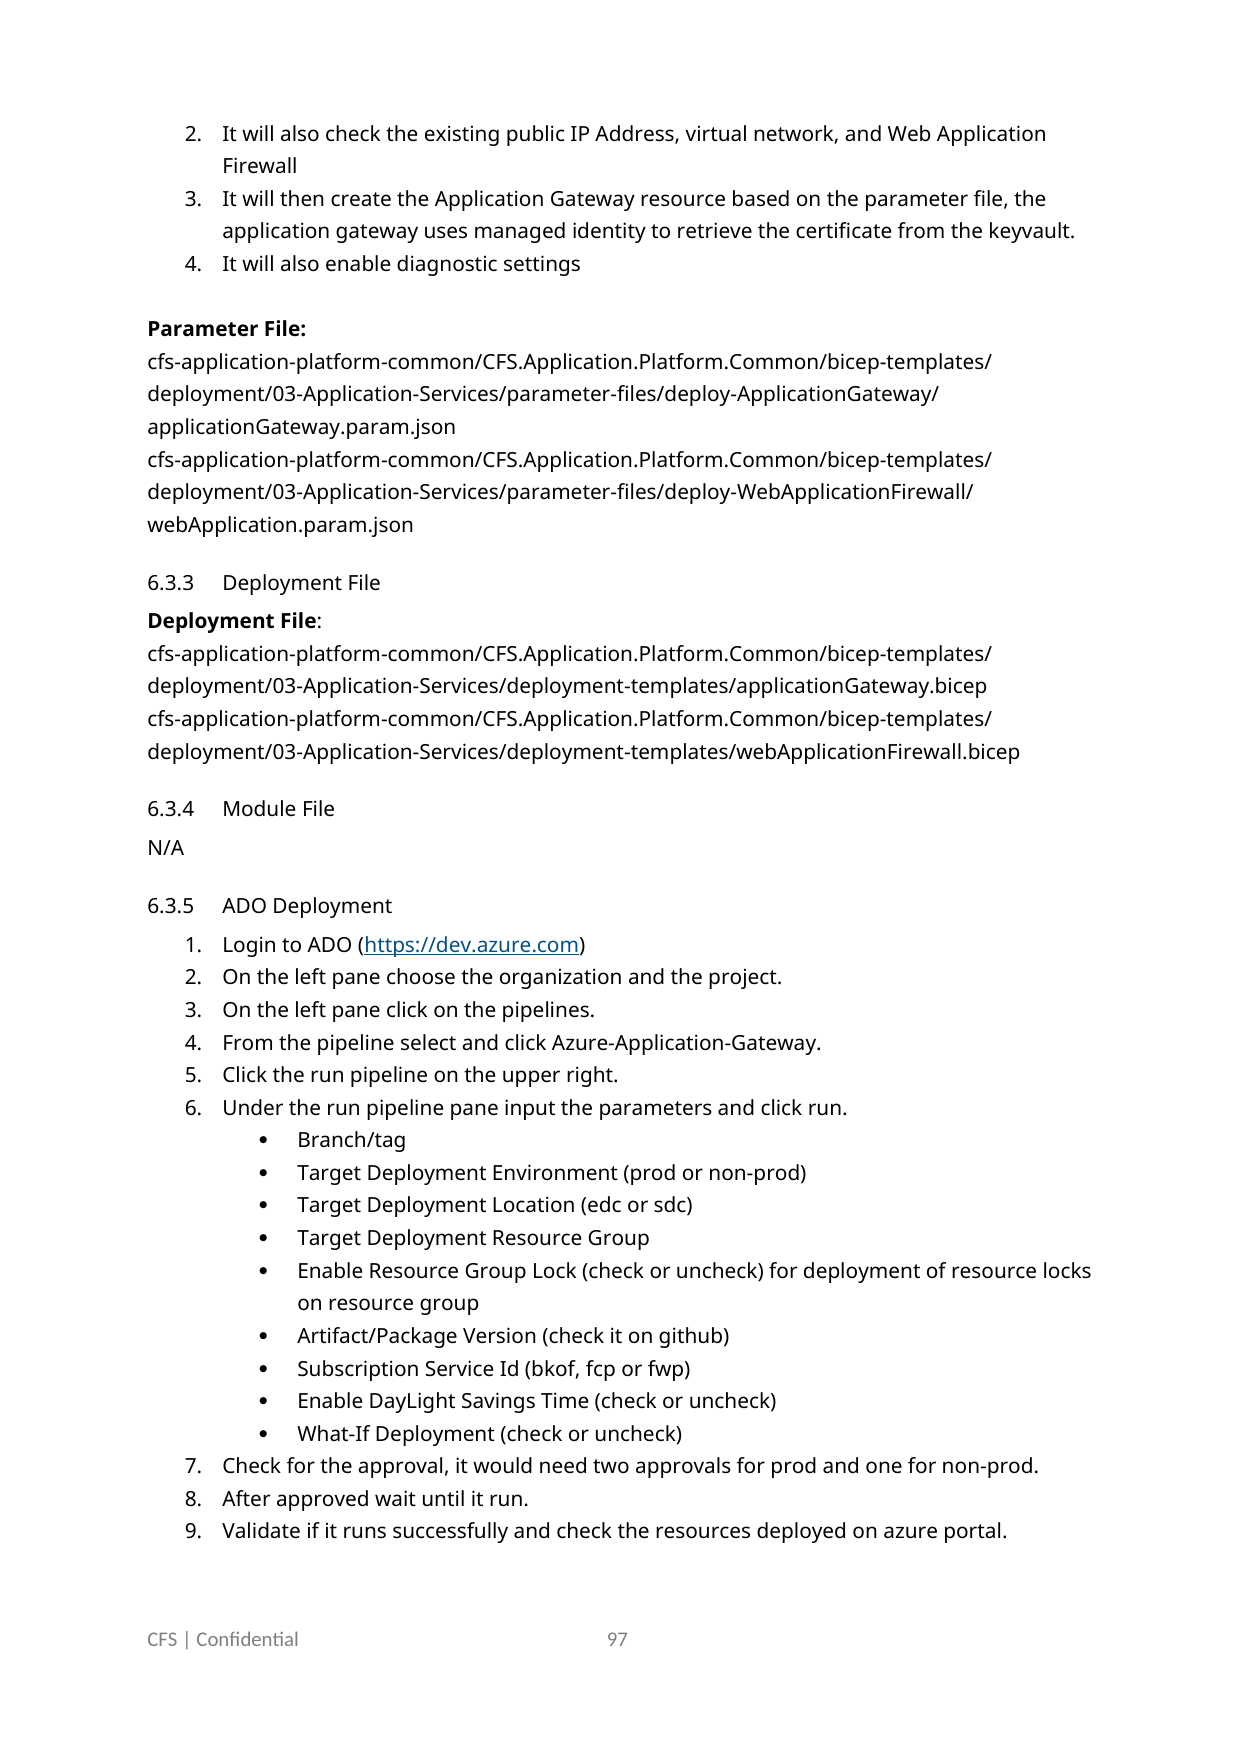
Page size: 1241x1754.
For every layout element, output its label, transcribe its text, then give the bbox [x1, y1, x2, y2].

list Check for the approval, it would need two approvals for prod and one for non-prod. [184, 1451, 1121, 1480]
text N/A [147, 833, 1121, 862]
list Enable Resource Group Lock (check or uncheck) for deployment of resource locks on resource group [259, 1256, 1121, 1317]
text cfs-application-platform-common/CFS.Application.Platform.Common/bicep-templates/deployment/03-Application-Services/parameter-files/deploy-ApplicationGateway/applicationGateway.param.json [147, 347, 1121, 441]
text Parameter File: [147, 314, 1121, 343]
list Click the run pipeline on the upper right. [184, 1060, 1121, 1089]
subtitle Module File [147, 794, 1121, 823]
subtitle Deployment File [147, 568, 1121, 596]
list Branch/tag [259, 1125, 1121, 1154]
list It will also check the existing public IP Address, virtual network, and Web Application Firewall [184, 119, 1121, 180]
text cfs-application-platform-common/CFS.Application.Platform.Common/bicep-templates/deployment/03-Application-Services/deployment-templates/applicationGateway.bicep [147, 639, 1121, 700]
list From the pipeline select and click Azure-Application-Gateway. [184, 1028, 1121, 1056]
list Target Deployment Resource Group [259, 1223, 1121, 1252]
list It will also enable diagnostic settings [184, 249, 1121, 278]
text Deployment File: [147, 606, 1121, 635]
list Validate if it runs successfully and check the resources deployed on azure portal. [184, 1517, 1121, 1545]
list It will then create the Application Gateway resource based on the parameter file, the application gateway uses managed identity to retrieve the certificate from the keyvault. [184, 184, 1121, 245]
list After approved wait until it run. [184, 1484, 1121, 1512]
text cfs-application-platform-common/CFS.Application.Platform.Common/bicep-templates/deployment/03-Application-Services/deployment-templates/webApplicationFirewall.bicep [147, 704, 1121, 765]
subtitle ADO Deployment [147, 891, 1121, 919]
list Target Deployment Environment (prod or non-prod) [259, 1158, 1121, 1186]
list Target Deployment Location (edc or sdc) [259, 1191, 1121, 1219]
list Enable DayLight Savings Time (check or uncheck) [259, 1386, 1121, 1415]
list On the left pane click on the pipelines. [184, 995, 1121, 1023]
list Under the run pipeline pane input the parameters and click run. [184, 1093, 1121, 1121]
list On the left pane choose the organization and the project. [184, 962, 1121, 991]
text cfs-application-platform-common/CFS.Application.Platform.Common/bicep-templates/deployment/03-Application-Services/parameter-files/deploy-WebApplicationFirewall/webApplication.param.json [147, 445, 1121, 538]
list Artifact/Package Version (check it on github) [259, 1321, 1121, 1349]
list What-If Deployment (check or uncheck) [259, 1419, 1121, 1447]
list Login to ADO (https://dev.azure.com) [184, 930, 1121, 958]
list Subscription Service Id (bkof, fcp or fwp) [259, 1354, 1121, 1382]
